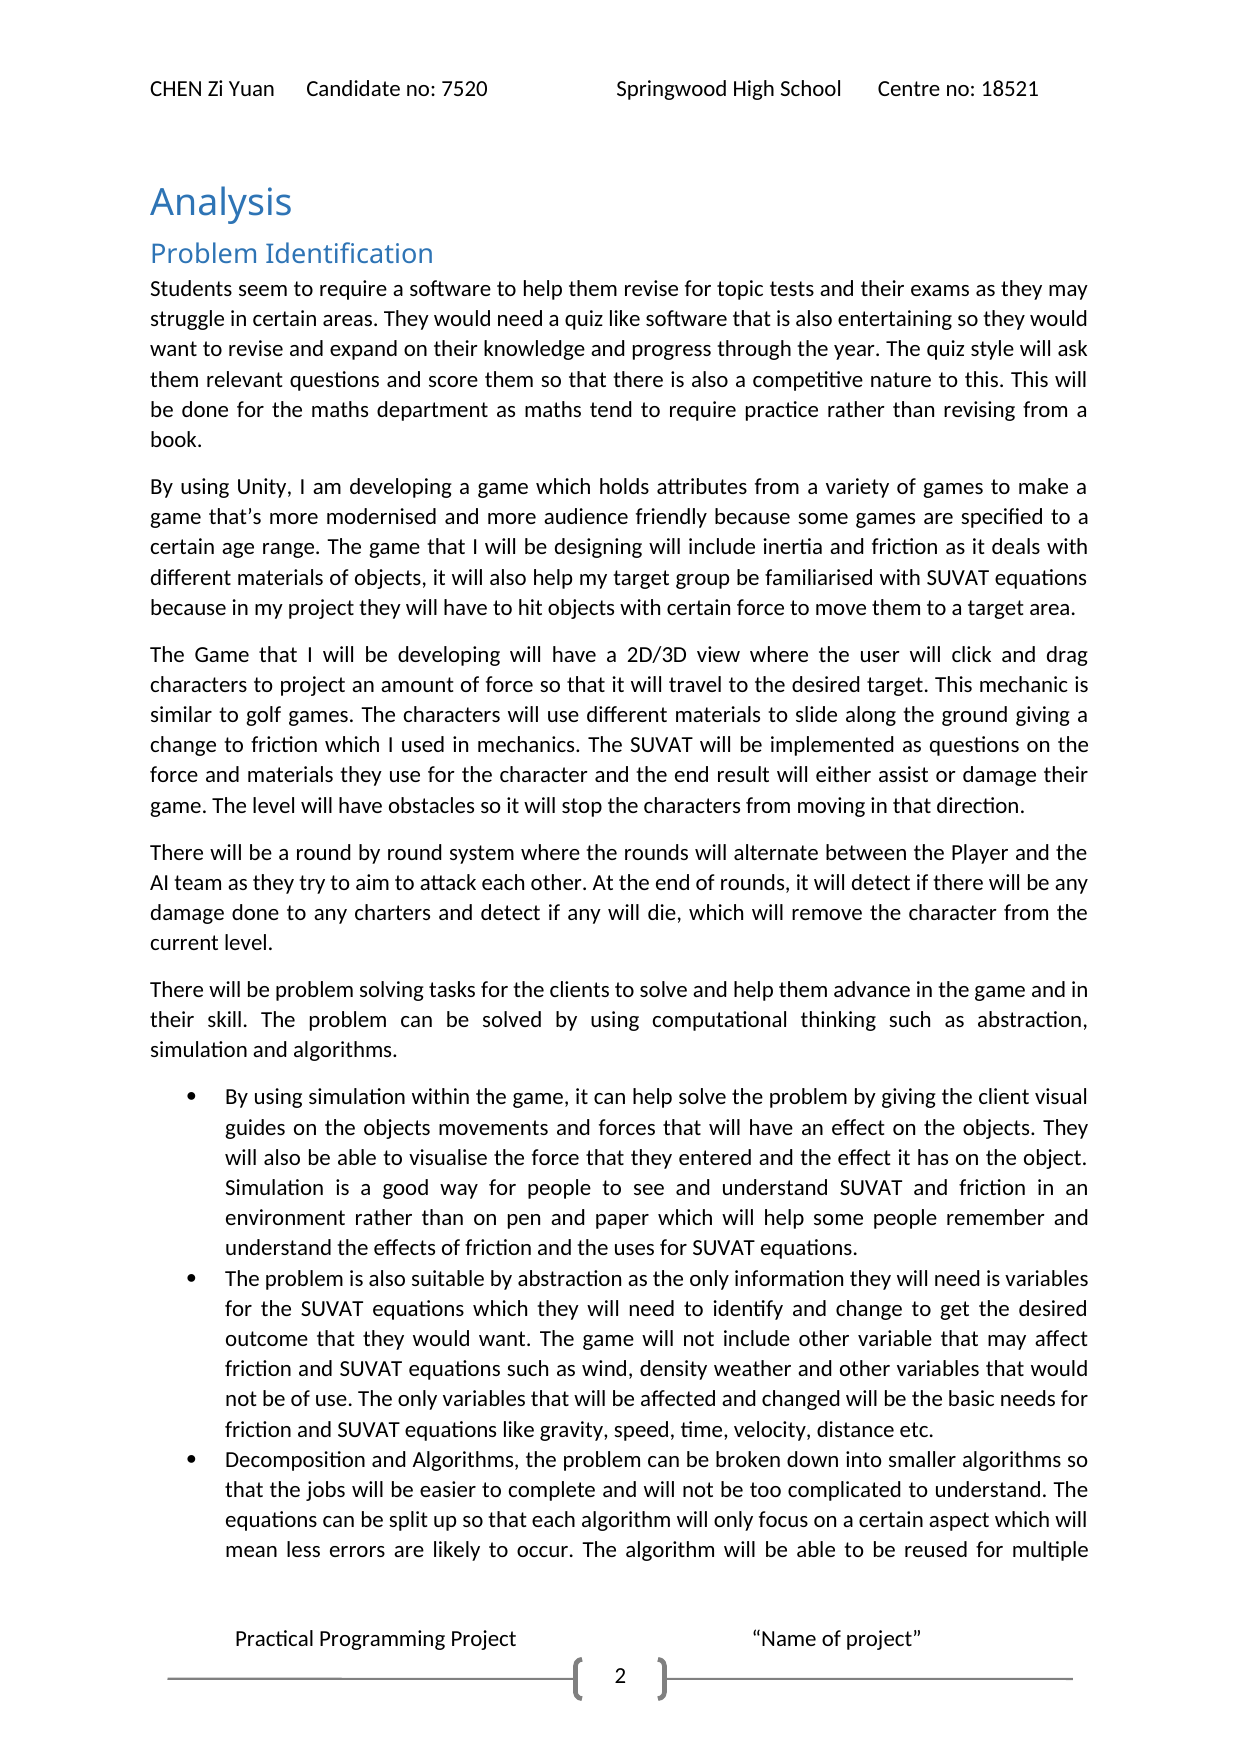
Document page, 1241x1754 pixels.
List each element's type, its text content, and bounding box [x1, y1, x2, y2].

subtitle Problem Identification [150, 234, 1090, 271]
text There will be a round by round system where the rounds will alternate between the Player and the AI team as they try to aim to attack each other. At the end of rounds, it will detect if there will be any damage done to any charters and detect if any will die, which will remove the character from the current level. [150, 838, 1090, 956]
list By using simulation within the game, it can help solve the problem by giving the client visual guides on the objects movements and forces that will have an effect on the objects. They will also be able to visualise the force that they entered and the effect it has on the object. Simulation is a good way for people to see and understand SUVAT and friction in an environment rather than on pen and paper which will help some people remember and understand the effects of friction and the uses for SUVAT equations. [187, 1082, 1090, 1261]
text By using Unity, I am developing a game which holds attributes from a variety of games to make a game that’s more modernised and more audience friendly because some games are specified to a certain age range. The game that I will be designing will include inertia and friction as it deals with different materials of objects, it will also help my target group be familiarised with SUVAT equations because in my project they will have to hit objects with certain force to move them to a target area. [150, 472, 1090, 621]
list The problem is also suitable by abstraction as the only information they will need is variables for the SUVAT equations which they will need to identify and change to get the desired outcome that they would want. The game will not include other variable that may affect friction and SUVAT equations such as wind, density weather and other variables that would not be of use. The only variables that will be affected and changed will be the basic needs for friction and SUVAT equations like gravity, speed, time, velocity, distance etc. [187, 1264, 1090, 1443]
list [187, 1445, 1090, 1563]
subtitle Analysis [150, 175, 1090, 226]
text Students seem to require a software to help them revise for topic tests and their exams as they may struggle in certain areas. They would need a quiz like software that is also entertaining so they would want to revise and expand on their knowledge and progress through the year. The quiz style will ask them relevant questions and score them so that there is also a competitive nature to this. This will be done for the maths department as maths tend to require practice rather than revising from a book. [150, 274, 1090, 453]
text There will be problem solving tasks for the clients to solve and help them advance in the game and in their skill. The problem can be solved by using computational thinking such as abstraction, simulation and algorithms. [150, 975, 1090, 1063]
text The Game that I will be developing will have a 2D/3D view where the user will click and drag characters to project an amount of force so that it will travel to the desired target. This mechanic is similar to golf games. The characters will use different materials to slide along the ground giving a change to friction which I used in mechanics. The SUVAT will be implemented as questions on the force and materials they use for the character and the end result will either assist or damage their game. The level will have obstacles so it will stop the characters from moving in that direction. [150, 640, 1090, 819]
